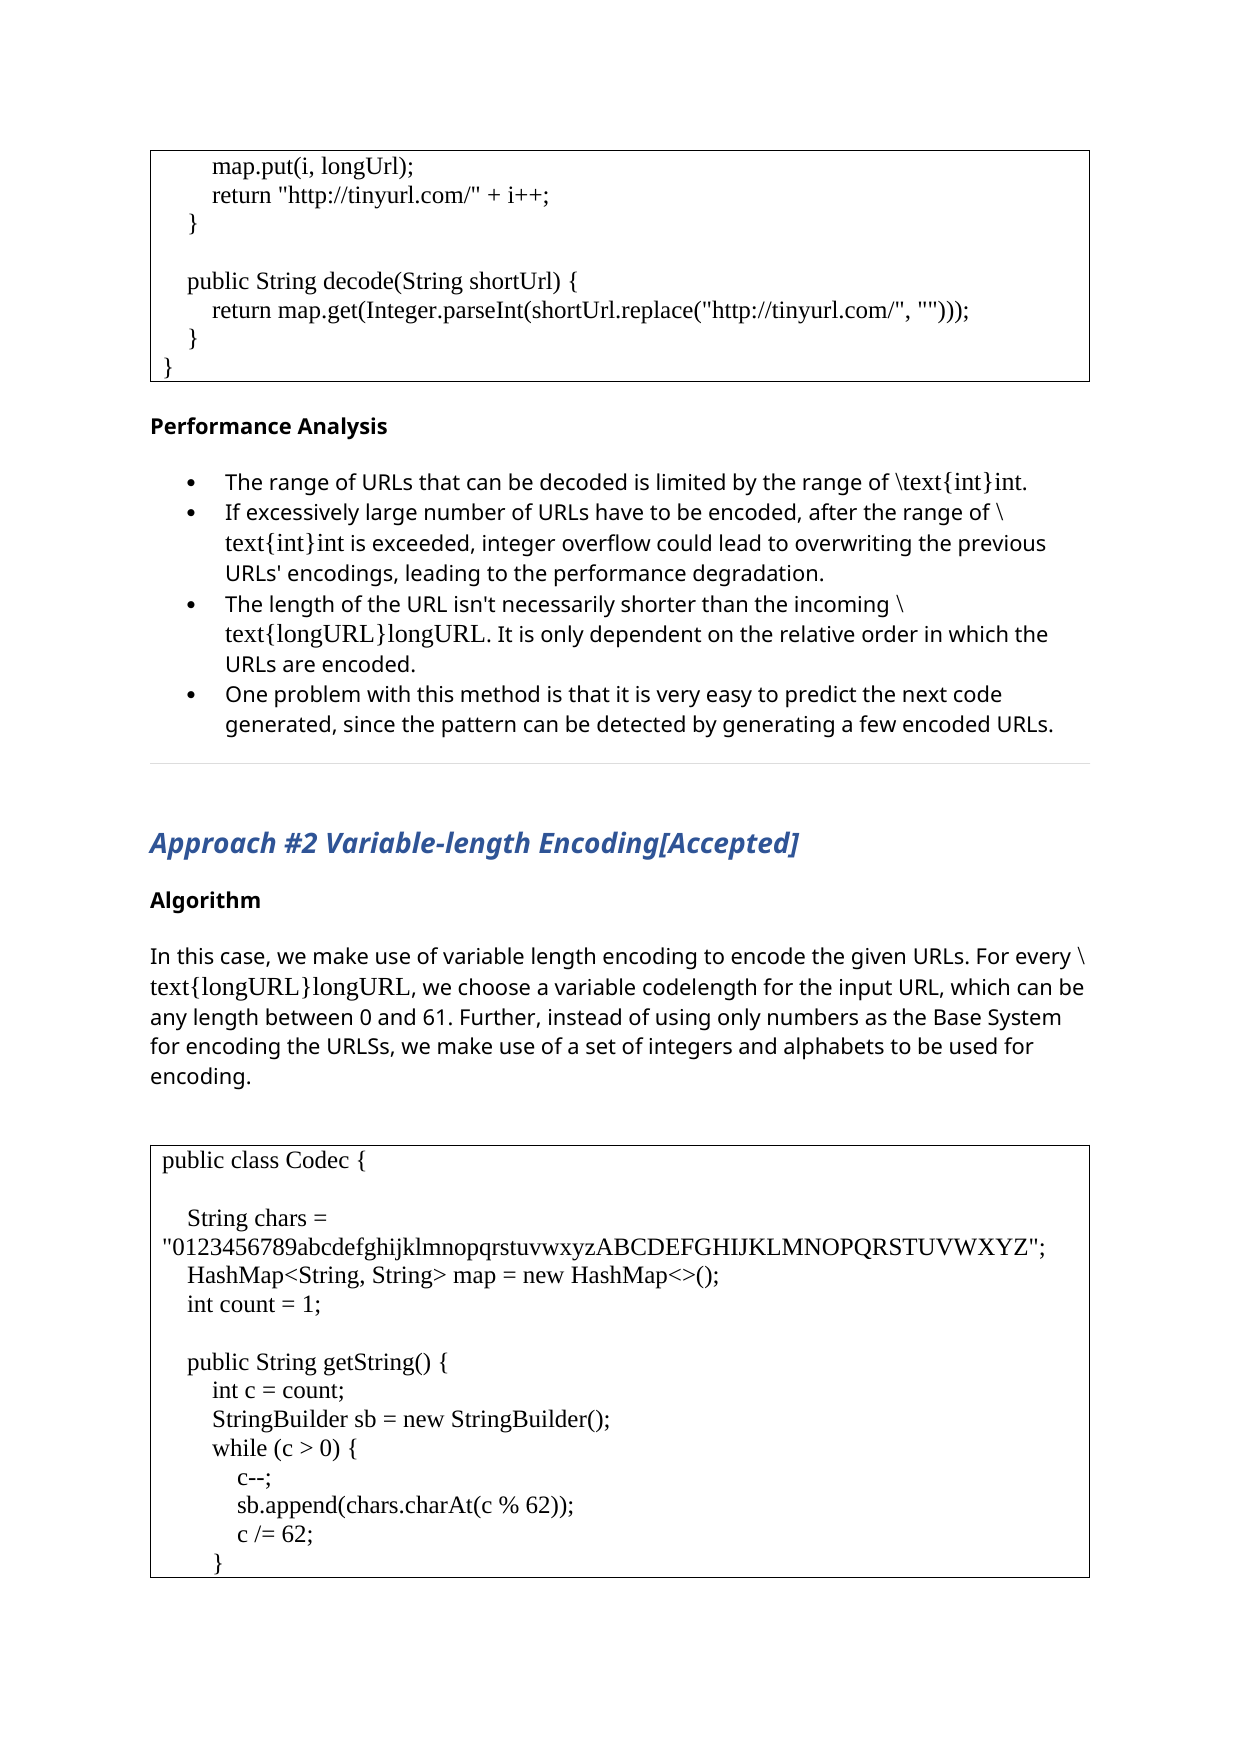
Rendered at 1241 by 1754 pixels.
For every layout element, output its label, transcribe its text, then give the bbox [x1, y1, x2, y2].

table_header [151, 1146, 1089, 1577]
list The range of URLs that can be decoded is limited by the range of \text{int}int. [187, 466, 1090, 496]
list The length of the URL isn't necessarily shorter than the incoming \text{longURL}longURL. It is only dependent on the relative order in which the URLs are encoded. [187, 588, 1090, 679]
text Algorithm [150, 885, 1090, 915]
subtitle Approach #2 Variable-length Encoding[Accepted] [150, 823, 1090, 862]
list If excessively large number of URLs have to be encoded, after the range of \text{int}int is exceeded, integer overflow could lead to overwriting the previous URLs' encodings, leading to the performance degradation. [187, 496, 1090, 588]
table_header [151, 151, 1089, 381]
list One problem with this method is that it is very easy to predict the next code generated, since the pattern can be detected by generating a few encoded URLs. [187, 679, 1090, 738]
text In this case, we make use of variable length encoding to encode the given URLs. For every \text{longURL}longURL, we choose a variable codelength for the input URL, which can be any length between 0 and 61. Further, instead of using only numbers as the Base System for encoding the URLSs, we make use of a set of integers and alphabets to be used for encoding. [150, 940, 1090, 1091]
text Performance Analysis [150, 411, 1090, 441]
